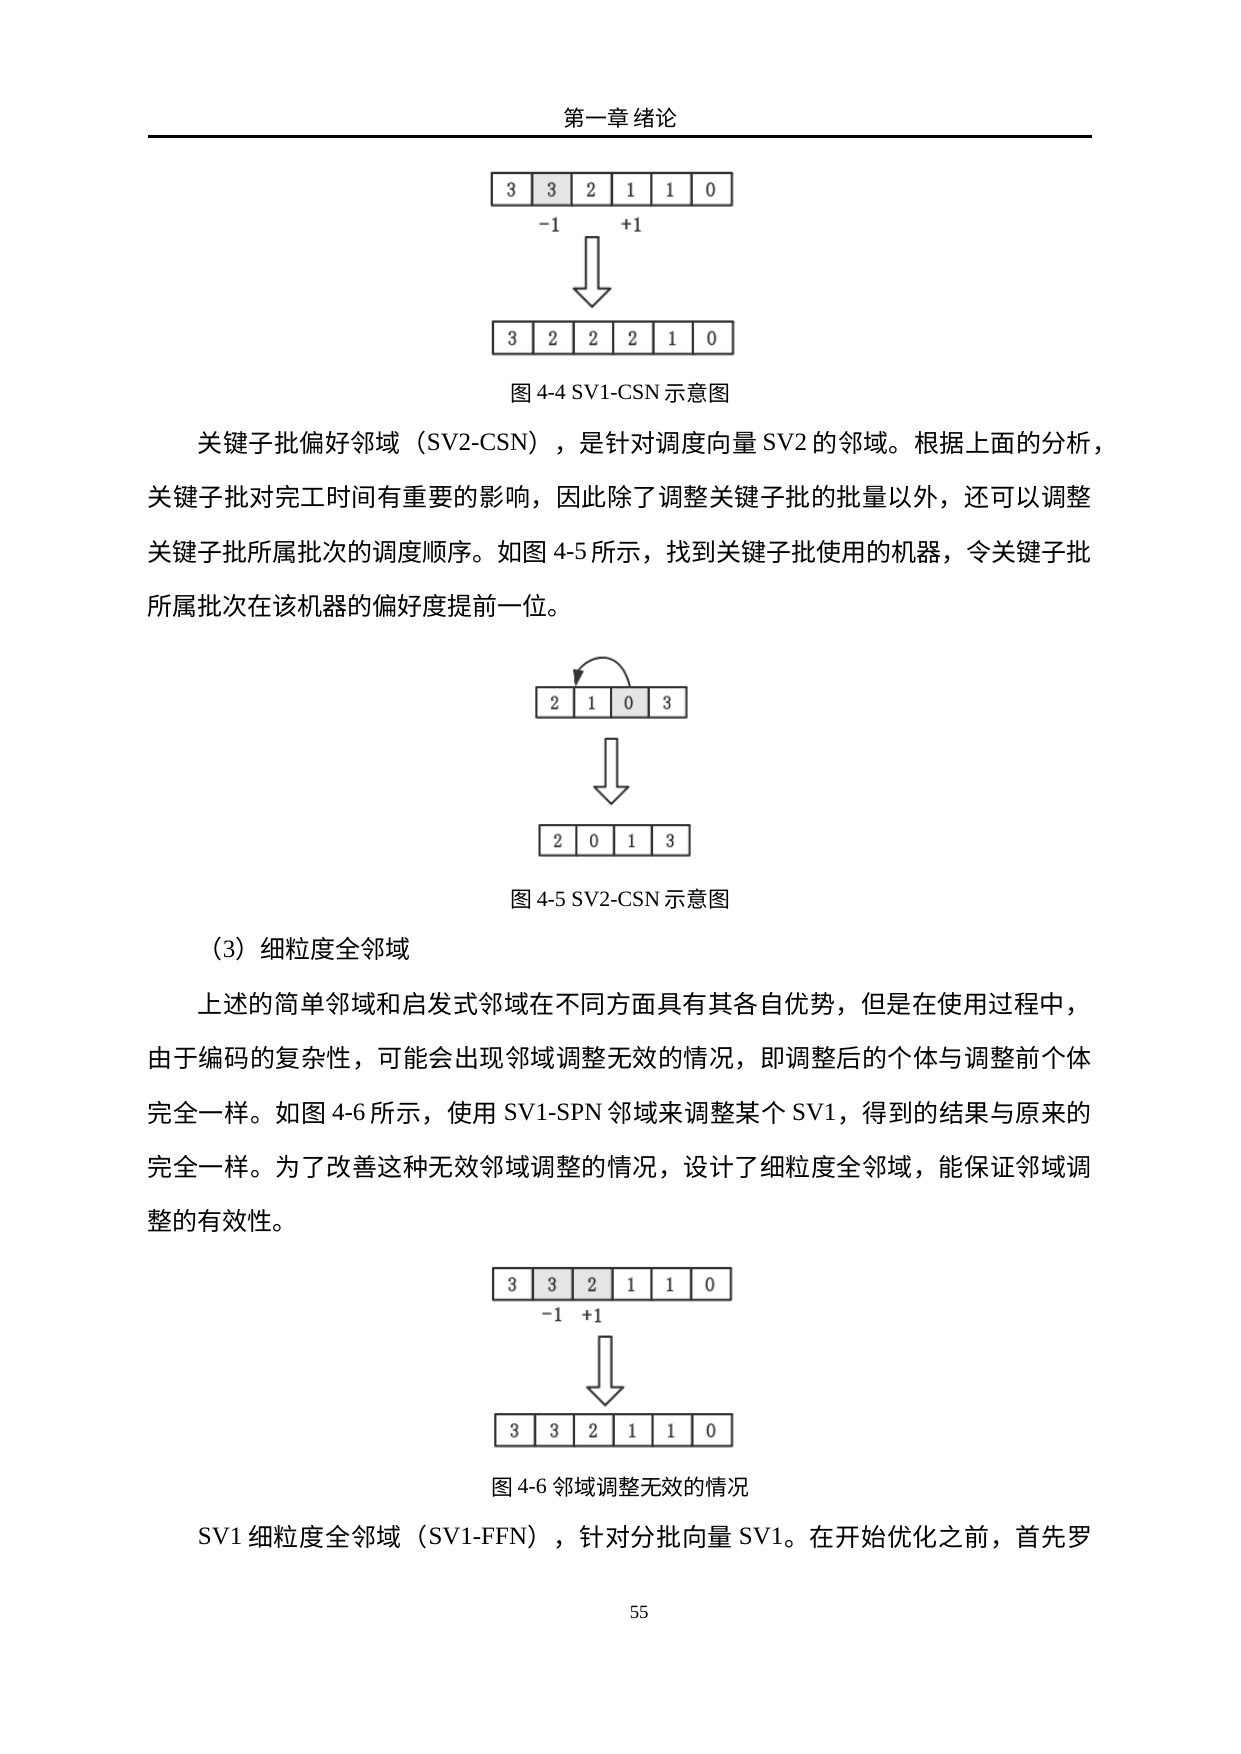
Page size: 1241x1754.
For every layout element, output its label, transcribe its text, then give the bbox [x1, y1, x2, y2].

text 图4-5 SV2-CSN示意图 [148, 882, 1092, 914]
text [148, 1517, 1092, 1553]
picture [486, 641, 754, 870]
text （3）细粒度全邻域 [148, 930, 1092, 966]
picture [438, 162, 803, 364]
picture [440, 1256, 800, 1458]
text 图4-4 SV1-CSN示意图 [148, 376, 1092, 408]
text 上述的简单邻域和启发式邻域在不同方面具有其各自优势，但是在使用过程中，由于编码的复杂性，可能会出现邻域调整无效的情况，即调整后的个体与调整前个体完全一样。如图4-6所示，使用SV1-SPN邻域来调整某个SV1，得到的结果与原来的完全一样。为了改善这种无效邻域调整的情况，设计了细粒度全邻域，能保证邻域调整的有效性。 [148, 984, 1092, 1238]
text 图4-6 邻域调整无效的情况 [148, 1470, 1092, 1501]
text 关键子批偏好邻域（SV2-CSN），是针对调度向量SV2的邻域。根据上面的分析，关键子批对完工时间有重要的影响，因此除了调整关键子批的批量以外，还可以调整关键子批所属批次的调度顺序。如图4-5所示，找到关键子批使用的机器，令关键子批所属批次在该机器的偏好度提前一位。 [148, 423, 1092, 623]
